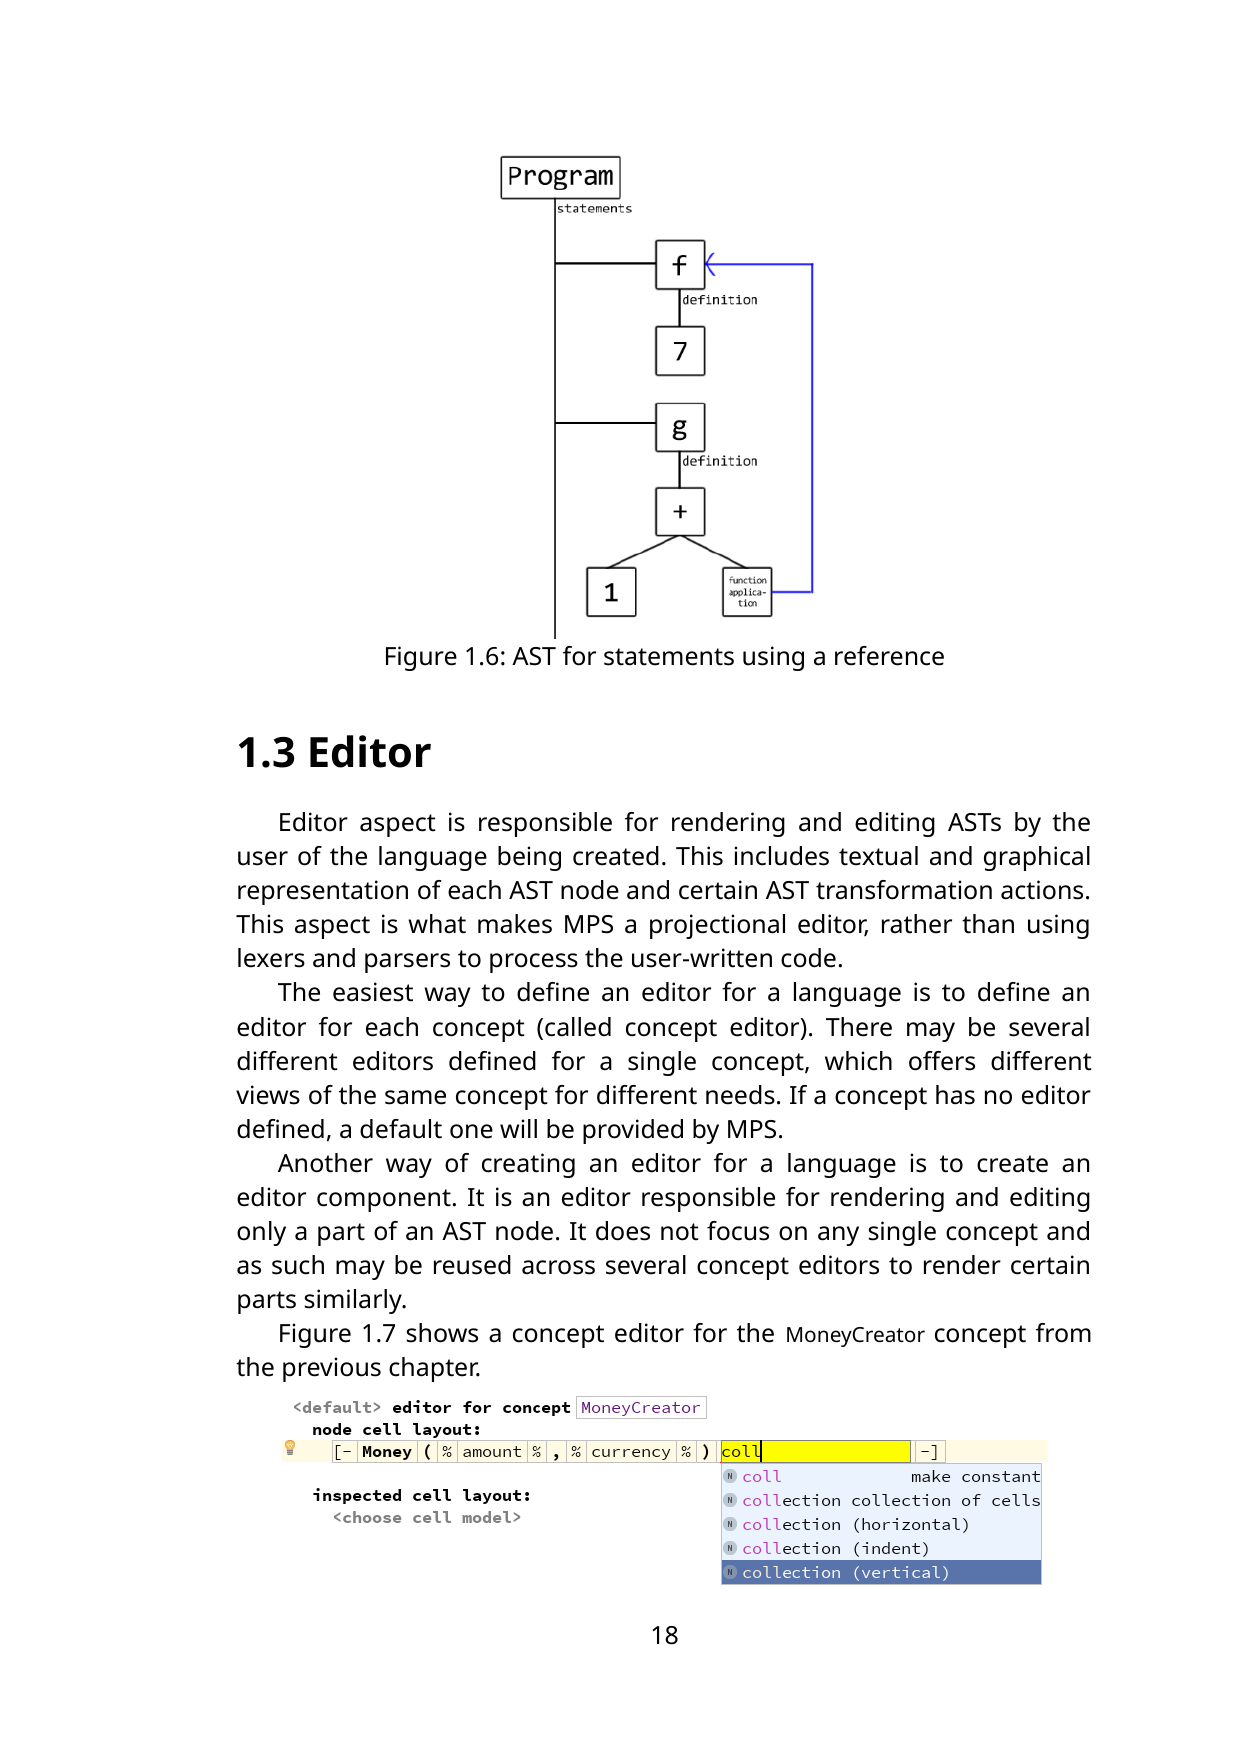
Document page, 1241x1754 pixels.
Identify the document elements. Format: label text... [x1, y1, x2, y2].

text The easiest way to define an editor for a language is to define an editor for each concept (called concept editor). There may be several different editors defined for a single concept, which offers different views of the same concept for different needs. If a concept has no editor defined, a default one will be provided by MPS. [236, 975, 1092, 1145]
text Editor aspect is responsible for rendering and editing ASTs by the user of the language being created. This includes textual and graphical representation of each AST node and certain AST transformation actions. This aspect is what makes MPS a projectional editor, rather than using lexers and parsers to process the user-written code. [236, 805, 1092, 975]
picture [281, 1396, 1048, 1585]
text Figure 1.6: AST for statements using a reference [236, 639, 1092, 673]
picture [489, 147, 840, 639]
text Another way of creating an editor for a language is to create an editor component. It is an editor responsible for rendering and editing only a part of an AST node. It does not focus on any single concept and as such may be reused across several concept editors to render certain parts similarly. [236, 1145, 1092, 1316]
text Figure 1.7 shows a concept editor for the MoneyCreator concept from the previous chapter. [236, 1316, 1092, 1384]
subtitle 1.3 Editor [236, 723, 1092, 780]
